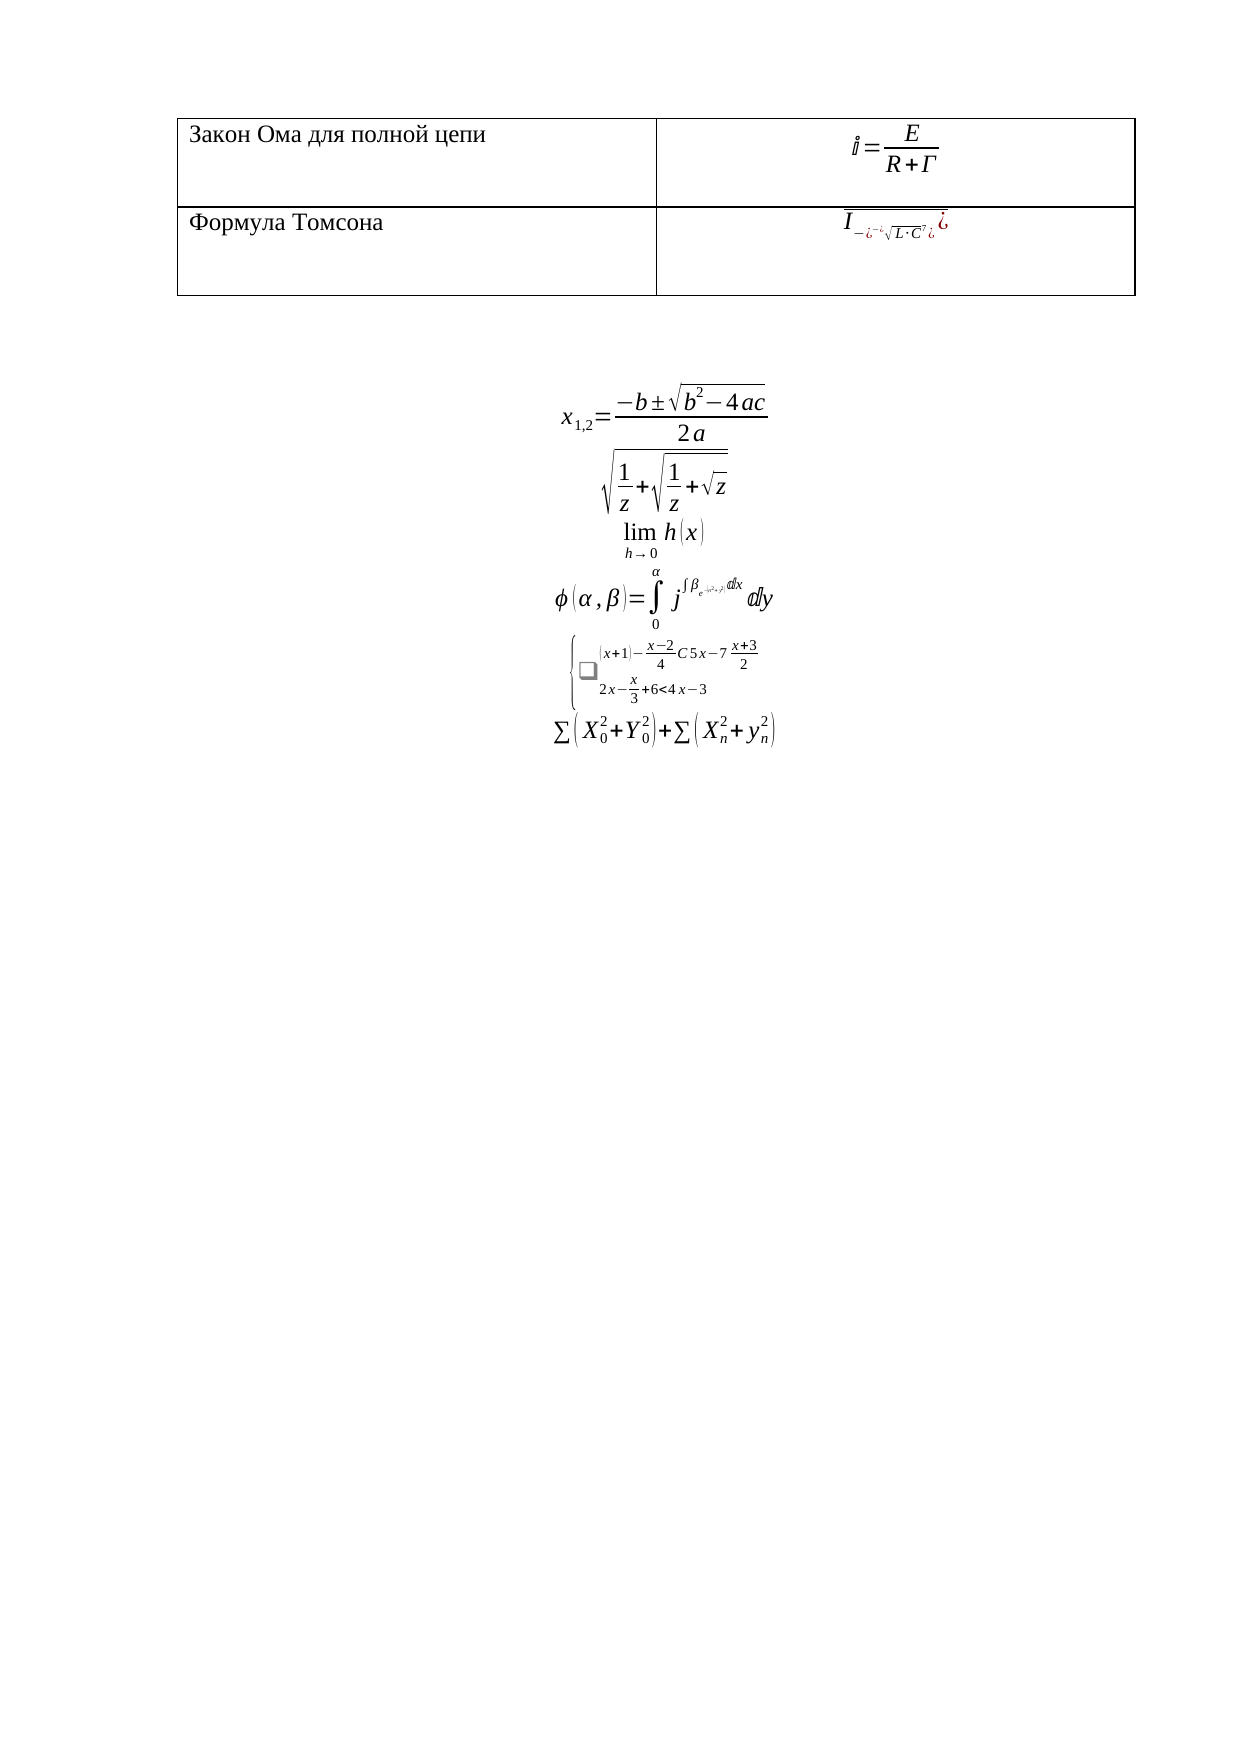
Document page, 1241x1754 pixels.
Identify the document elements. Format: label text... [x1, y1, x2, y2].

table_cell Формула Томсона [178, 208, 656, 295]
table_cell [657, 208, 1134, 295]
table_cell [657, 119, 1134, 206]
table_cell Закон Ома для полной цепи [178, 119, 656, 206]
